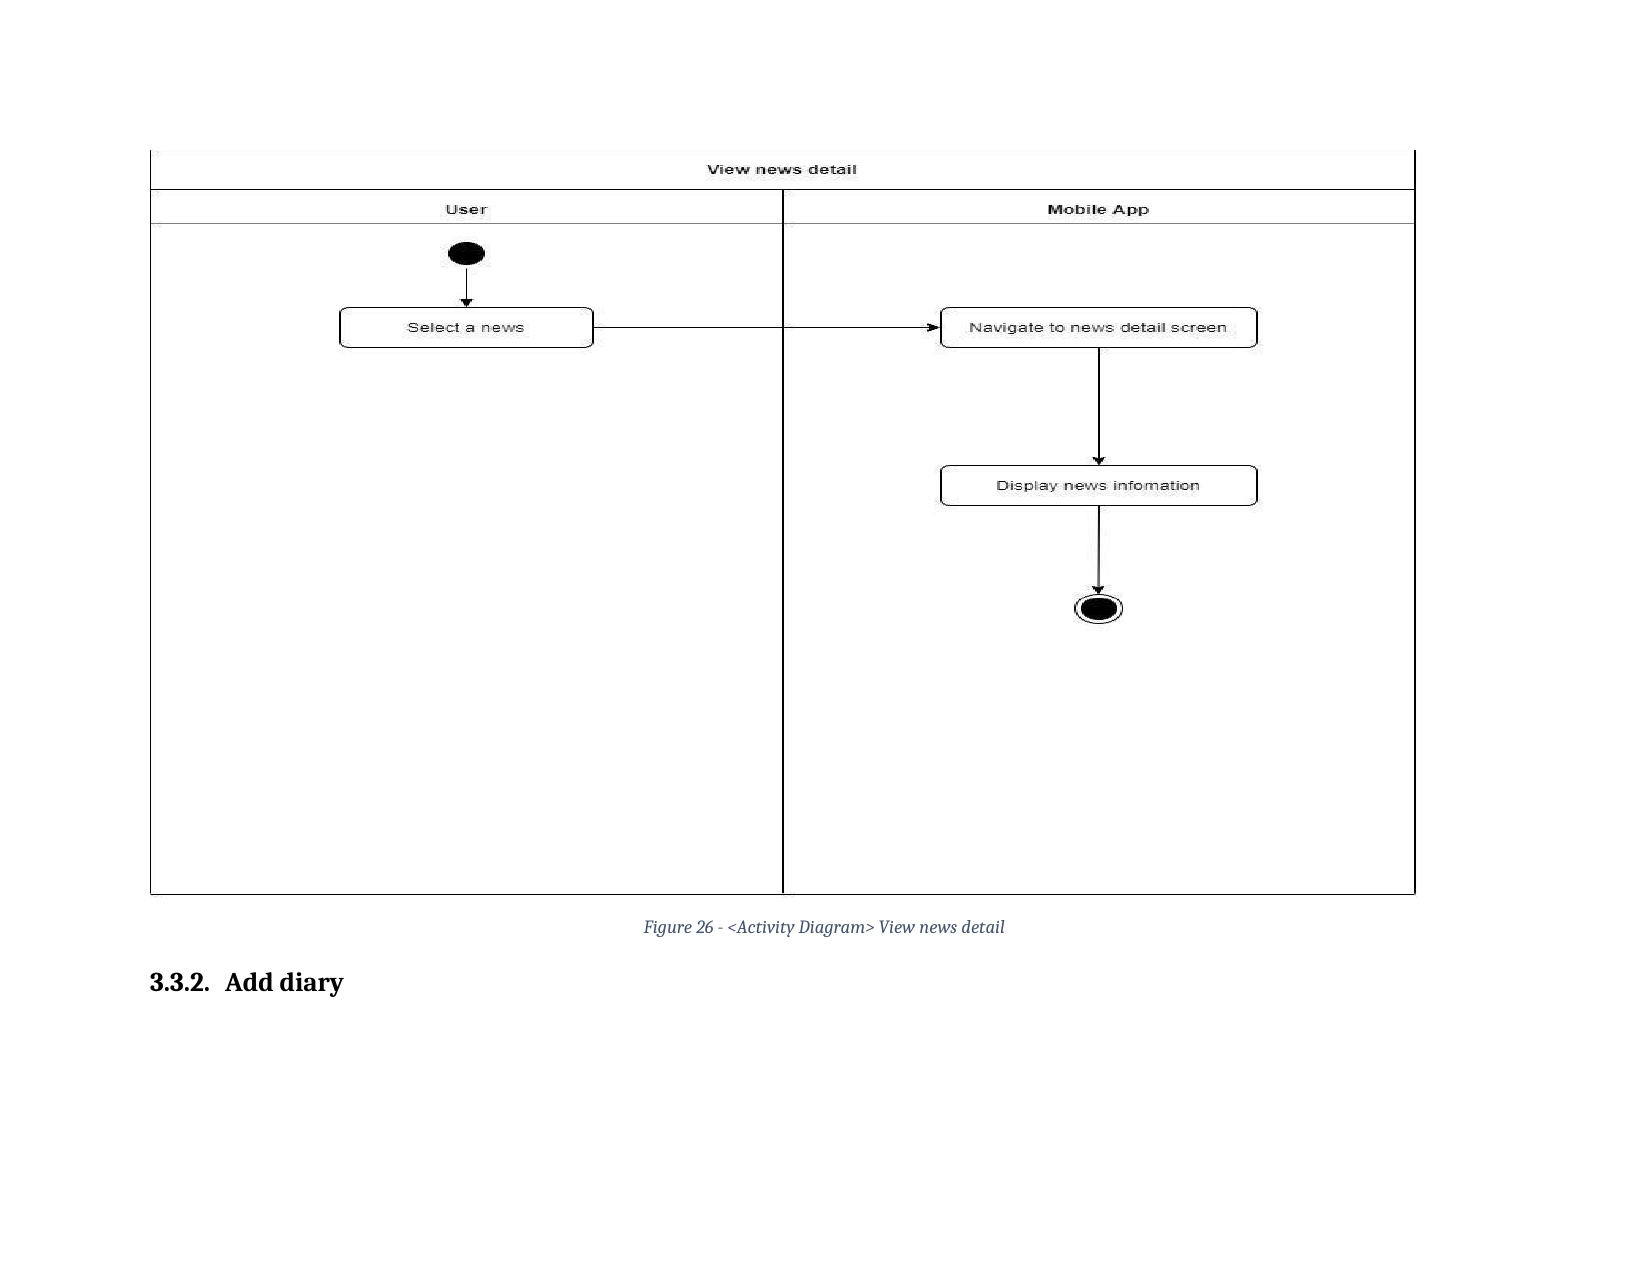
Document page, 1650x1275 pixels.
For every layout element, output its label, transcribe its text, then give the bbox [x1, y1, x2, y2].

picture [150, 150, 1418, 898]
subtitle Add diary [150, 967, 1500, 998]
